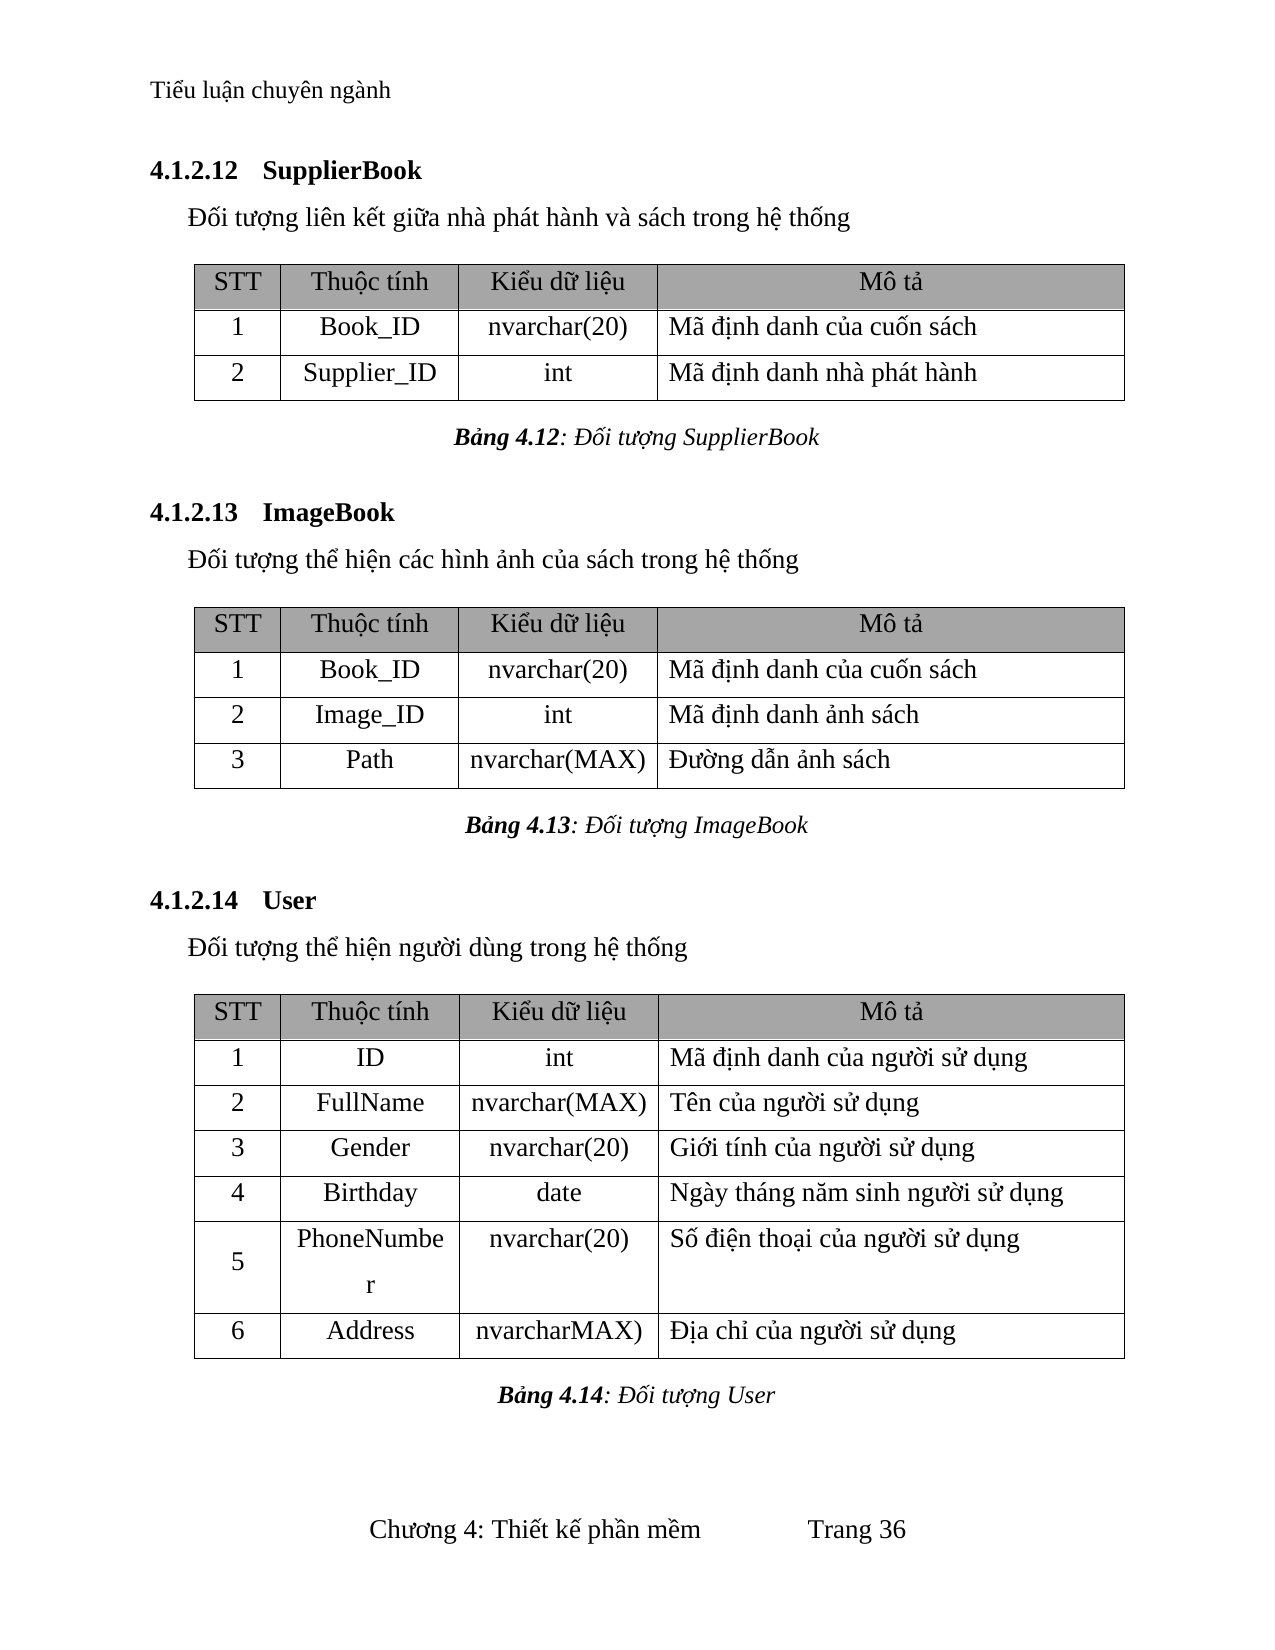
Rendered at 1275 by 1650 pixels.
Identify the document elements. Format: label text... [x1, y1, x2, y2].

table_cell nvarchar(20) [459, 311, 657, 355]
text Đối tượng liên kết giữa nhà phát hành và sách trong hệ thống [187, 201, 1125, 232]
table_cell Supplier_ID [281, 356, 458, 400]
table_cell Mã định danh nhà phát hành [658, 356, 1124, 400]
table_cell 4 [195, 1177, 280, 1221]
table_cell Mã định danh ảnh sách [658, 698, 1124, 742]
table_cell Ngày tháng năm sinh người sử dụng [659, 1177, 1124, 1221]
table_cell 1 [195, 311, 280, 355]
table_cell PhoneNumber [281, 1222, 459, 1313]
table_cell nvarchar(MAX) [460, 1086, 658, 1130]
table_cell 1 [195, 653, 280, 697]
table_cell Mã định danh của cuốn sách [658, 311, 1124, 355]
table_cell 3 [195, 1131, 280, 1176]
table_cell Địa chỉ của người sử dụng [659, 1314, 1124, 1358]
table_cell 1 [195, 1041, 280, 1085]
table_cell nvarchar(20) [460, 1222, 658, 1313]
table_cell nvarchar(MAX) [459, 744, 657, 788]
table_cell Giới tính của người sử dụng [659, 1131, 1124, 1176]
table_cell Image_ID [281, 698, 458, 742]
table_cell 5 [195, 1222, 280, 1313]
subtitle ImageBook [150, 497, 1125, 528]
table_header Thuộc tính [281, 995, 459, 1039]
table_cell nvarchar(20) [459, 653, 657, 697]
text Đối tượng thể hiện các hình ảnh của sách trong hệ thống [187, 543, 1125, 574]
table_cell 2 [195, 1086, 280, 1130]
table_cell date [460, 1177, 658, 1221]
text Bảng 4.12: Đối tượng SupplierBook [150, 422, 1125, 451]
table_cell Address [281, 1314, 459, 1358]
table_cell 2 [195, 698, 280, 742]
table_cell Mã định danh của cuốn sách [658, 653, 1124, 697]
table_cell Mã định danh của người sử dụng [659, 1041, 1124, 1085]
table_cell int [460, 1041, 658, 1085]
table_cell int [459, 356, 657, 400]
table_cell Path [281, 744, 458, 788]
table_header Mô tả [658, 265, 1124, 309]
table_cell Gender [281, 1131, 459, 1176]
table_header STT [195, 608, 280, 652]
table_cell FullName [281, 1086, 459, 1130]
table_cell nvarcharMAX) [460, 1314, 658, 1358]
table_header Kiểu dữ liệu [459, 608, 657, 652]
text Bảng 4.14: Đối tượng User [150, 1380, 1125, 1409]
table_header STT [195, 995, 280, 1039]
table_header Kiểu dữ liệu [459, 265, 657, 309]
table_header Thuộc tính [281, 608, 458, 652]
table_header Mô tả [658, 608, 1124, 652]
table_header Thuộc tính [281, 265, 458, 309]
table_header Kiểu dữ liệu [460, 995, 658, 1039]
table_cell 2 [195, 356, 280, 400]
table_cell Book_ID [281, 653, 458, 697]
table_header STT [195, 265, 280, 309]
table_header Mô tả [659, 995, 1124, 1039]
table_cell Đường dẫn ảnh sách [658, 744, 1124, 788]
table_cell 6 [195, 1314, 280, 1358]
table_cell Tên của người sử dụng [659, 1086, 1124, 1130]
table_cell Số điện thoại của người sử dụng [659, 1222, 1124, 1313]
subtitle User [150, 884, 1125, 915]
table_cell ID [281, 1041, 459, 1085]
table_cell Birthday [281, 1177, 459, 1221]
text Bảng 4.13: Đối tượng ImageBook [150, 810, 1125, 838]
table_cell Book_ID [281, 311, 458, 355]
table_cell int [459, 698, 657, 742]
table_cell nvarchar(20) [460, 1131, 658, 1176]
table_cell 3 [195, 744, 280, 788]
subtitle SupplierBook [150, 154, 1125, 185]
text Đối tượng thể hiện người dùng trong hệ thống [187, 931, 1125, 962]
